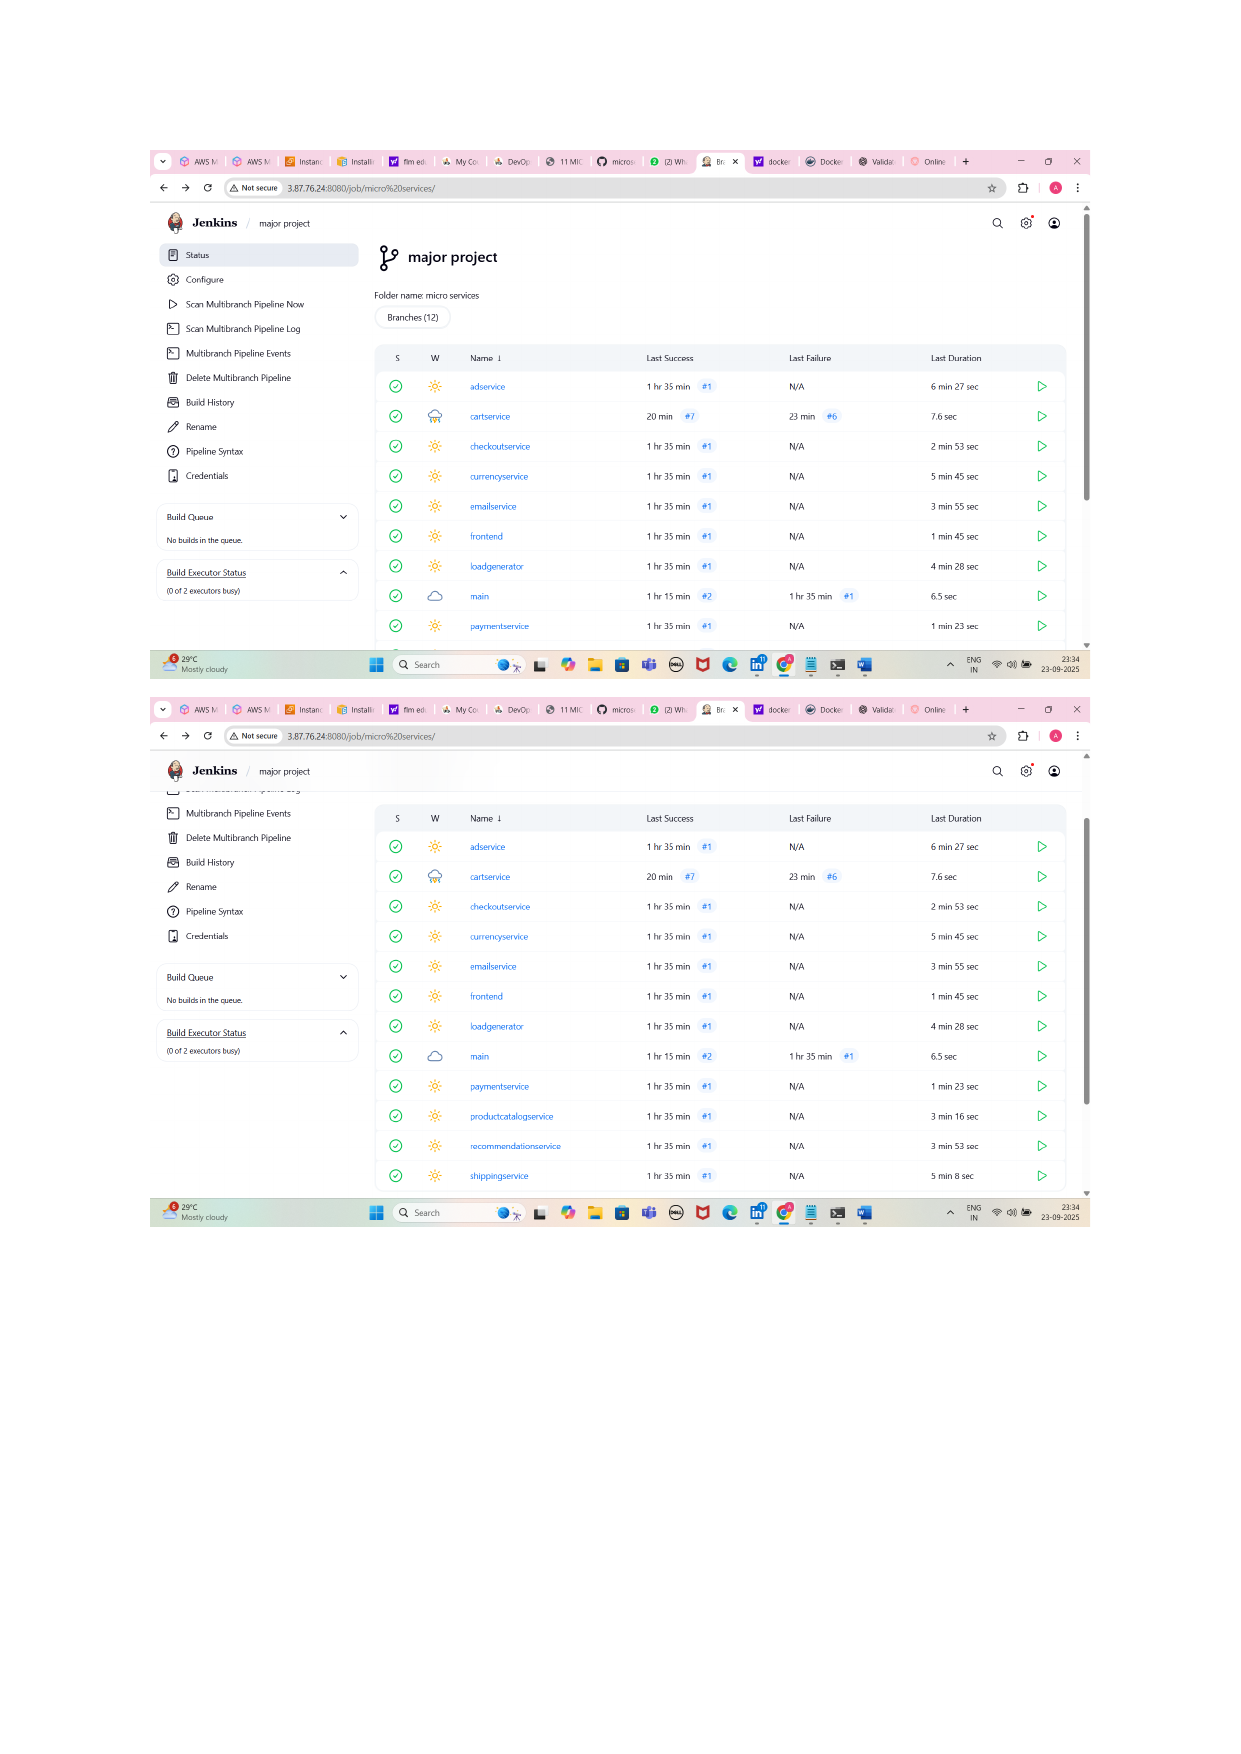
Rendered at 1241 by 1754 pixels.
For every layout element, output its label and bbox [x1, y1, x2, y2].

picture [150, 697, 1091, 1227]
picture [150, 150, 1091, 679]
